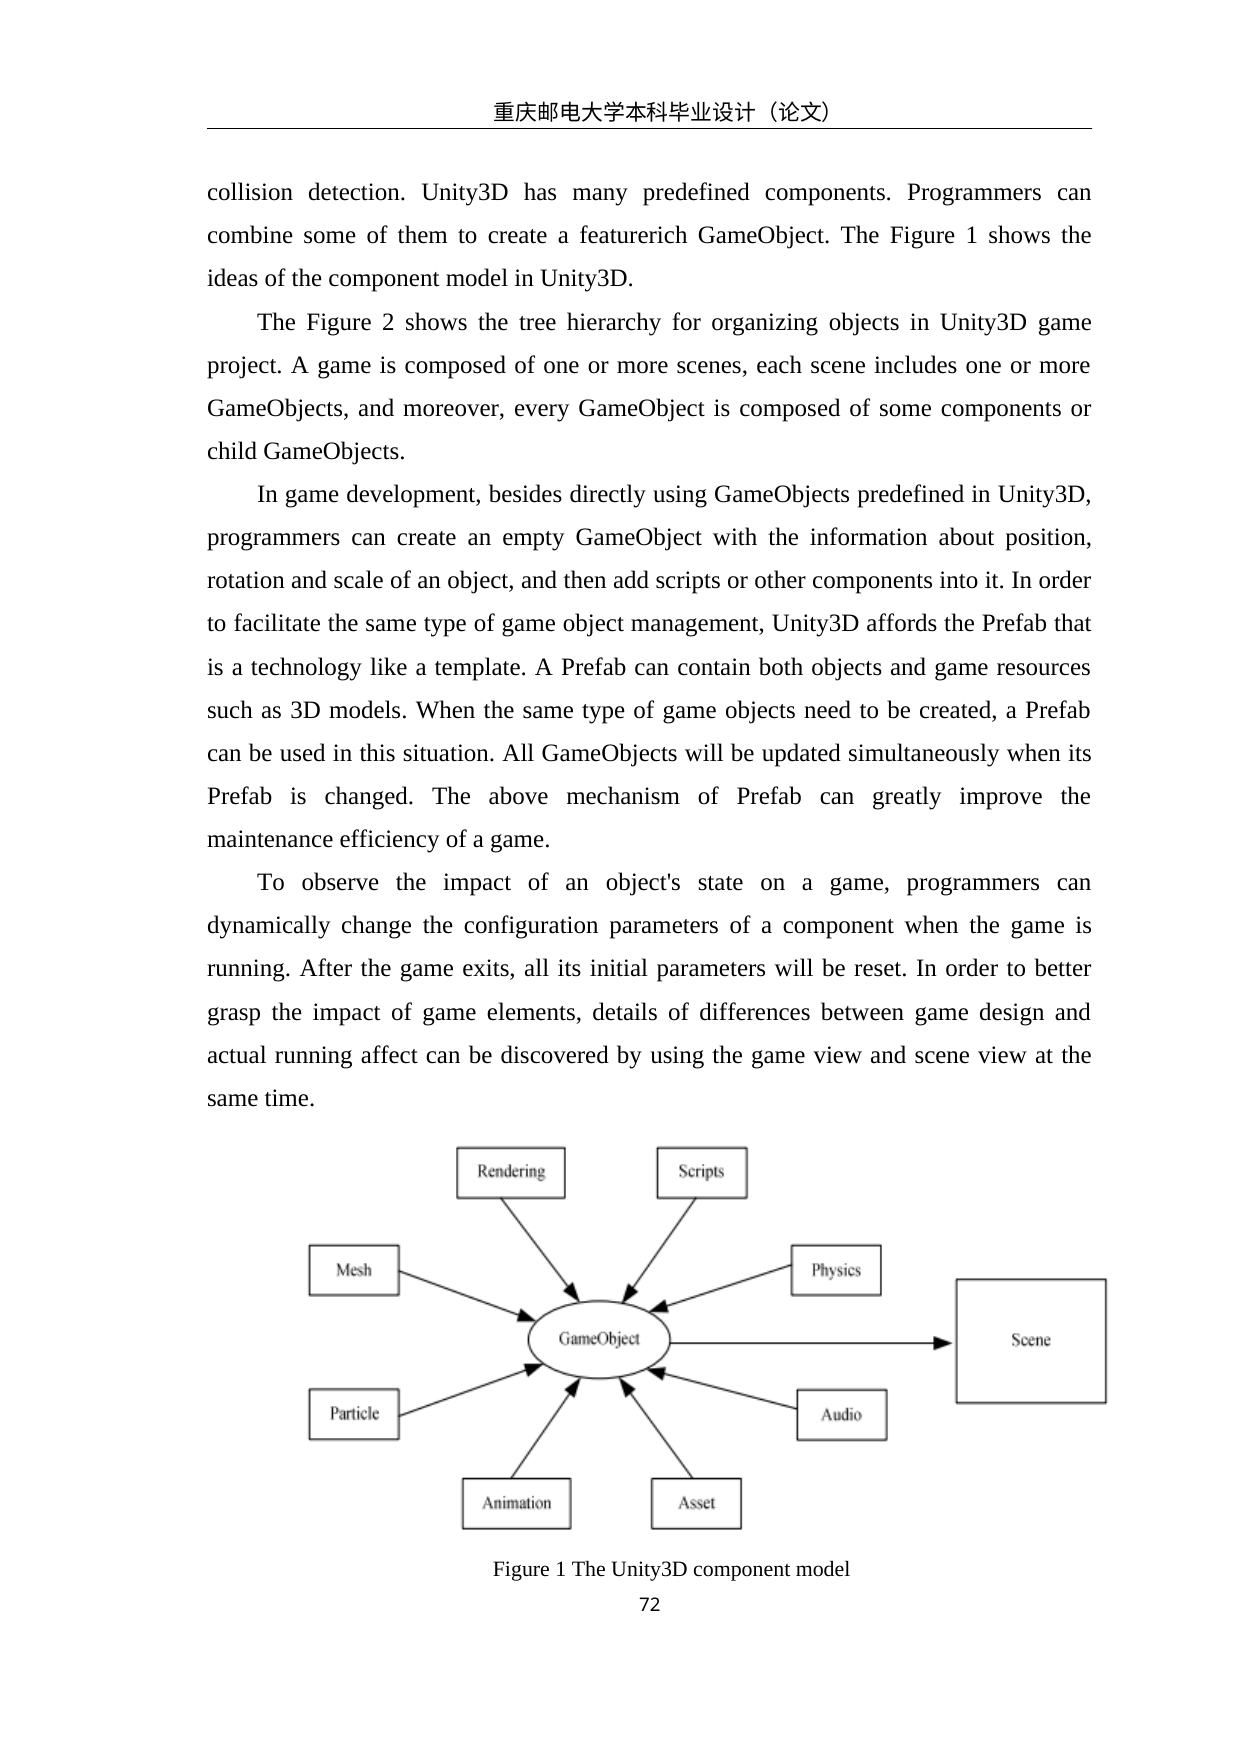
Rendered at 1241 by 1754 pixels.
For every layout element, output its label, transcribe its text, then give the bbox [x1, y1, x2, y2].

text Figure 1 The Unity3D component model [207, 1556, 1092, 1581]
picture [256, 1126, 1122, 1542]
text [207, 177, 1092, 292]
text The Figure 2 shows the tree hierarchy for organizing objects in Unity3D game project. A game is composed of one or more scenes, each scene includes one or more GameObjects, and moreover, every GameObject is composed of some components or child GameObjects. [207, 307, 1092, 465]
text In game development, besides directly using GameObjects predefined in Unity3D, programmers can create an empty GameObject with the information about position, rotation and scale of an object, and then add scripts or other components into it. In order to facilitate the same type of game object management, Unity3D affords the Prefab that is a technology like a template. A Prefab can contain both objects and game resources such as 3D models. When the same type of game objects need to be created, a Prefab can be used in this situation. All GameObjects will be updated simultaneously when its Prefab is changed. The above mechanism of Prefab can greatly improve the maintenance efficiency of a game. [207, 479, 1092, 853]
text To observe the impact of an object's state on a game, programmers can dynamically change the configuration parameters of a component when the game is running. After the game exits, all its initial parameters will be reset. In order to better grasp the impact of game elements, details of differences between game design and actual running affect can be discovered by using the game view and scene view at the same time. [207, 867, 1092, 1112]
